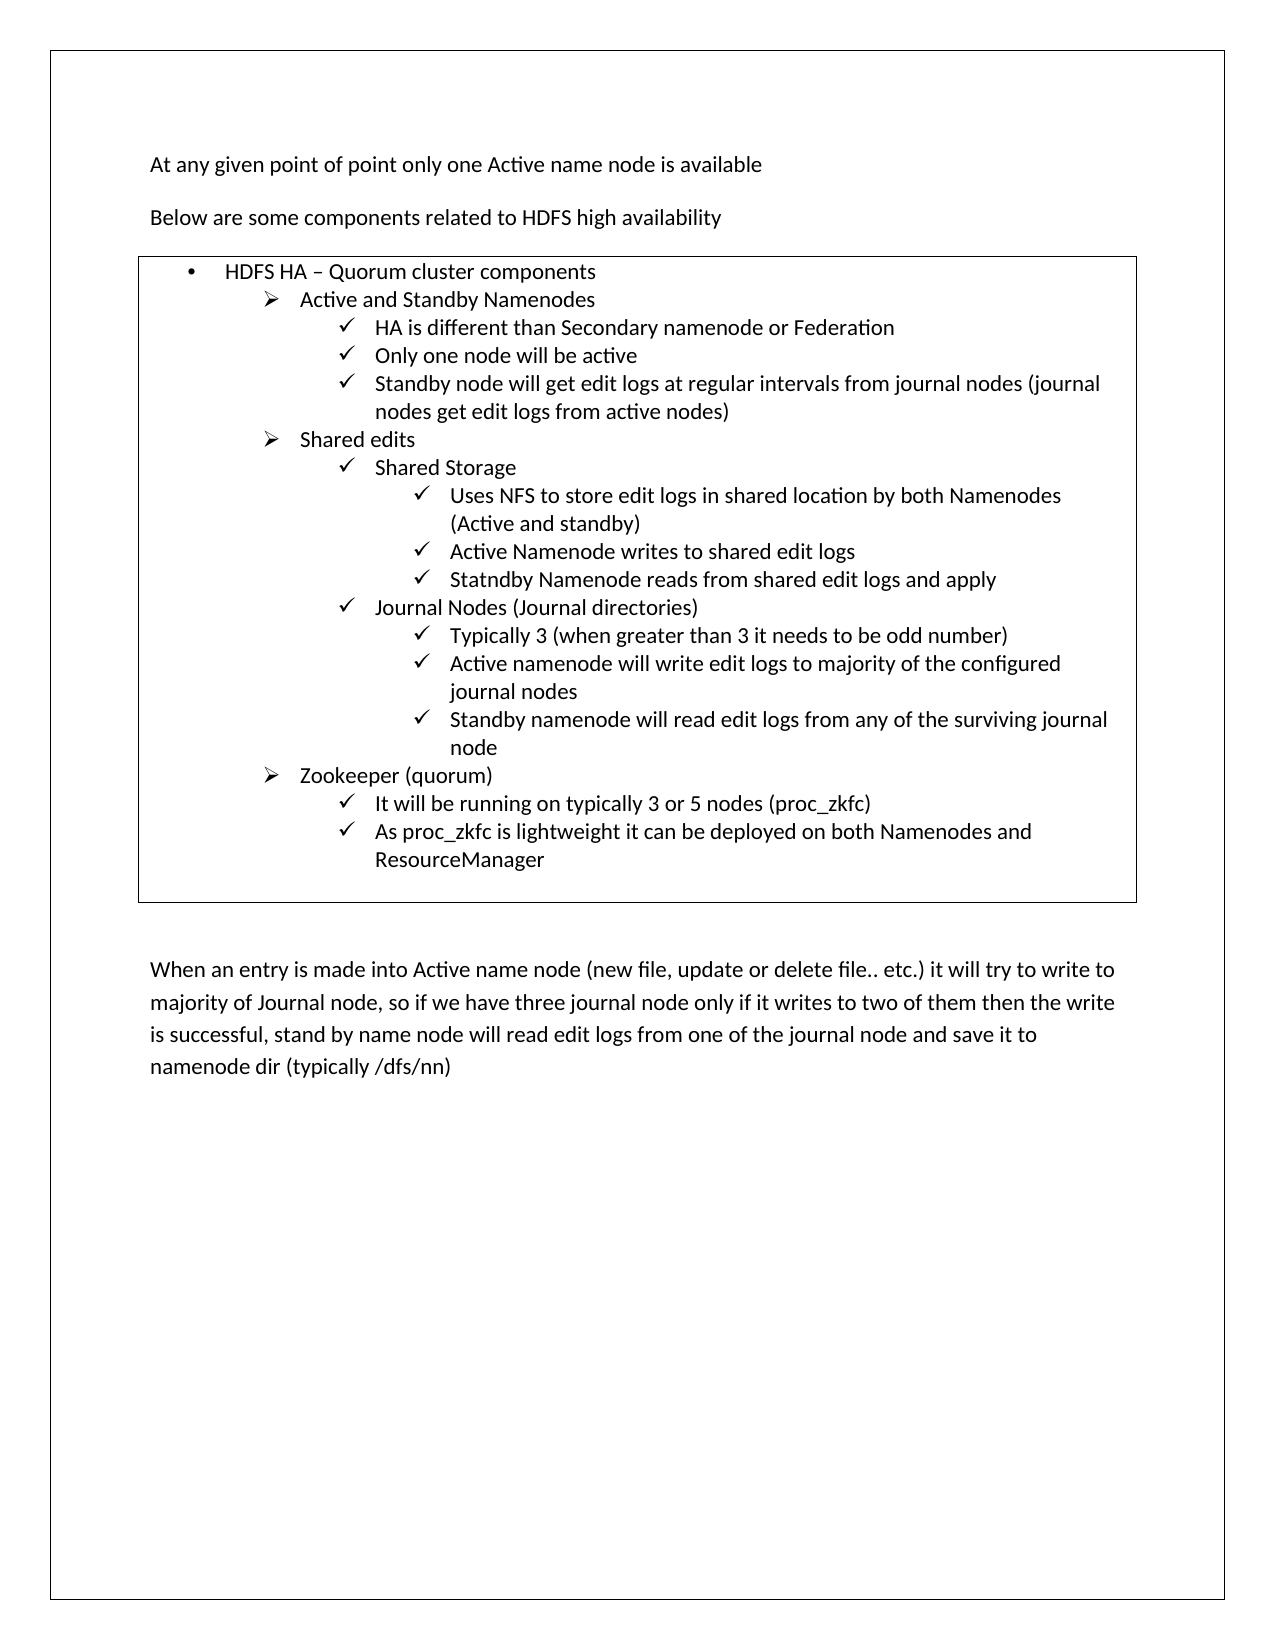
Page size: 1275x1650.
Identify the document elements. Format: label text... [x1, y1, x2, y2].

text At any given point of point only one Active name node is available [150, 150, 1125, 178]
text Below are some components related to HDFS high availability [150, 203, 1125, 231]
text When an entry is made into Active name node (new file, update or delete file.. etc.) it will try to write to majority of Journal node, so if we have three journal node only if it writes to two of them then the write is successful, stand by name node will read edit logs from one of the journal node and save it to namenode dir (typically /dfs/nn) [150, 956, 1125, 1080]
table_header HDFS HA – Quorum cluster components Active and Standby Namenodes HA is different than Secondary namenode or Federation Only one node will be active Standby node will get edit logs at regular intervals from journal nodes (journal nodes get edit logs from active nodes) Shared edits Shared Storage Uses NFS to store edit logs in shared location by both Namenodes (Active and standby) Active Namenode writes to shared edit logs Statndby Namenode reads from shared edit logs and apply Journal Nodes (Journal directories) Typically 3 (when greater than 3 it needs to be odd number) Active namenode will write edit logs to majority of the configured journal nodes Standby namenode will read edit logs from any of the surviving journal node Zookeeper (quorum) It will be running on typically 3 or 5 nodes (proc_zkfc) As proc_zkfc is lightweight it can be deployed on both Namenodes and ResourceManager [139, 257, 1136, 902]
